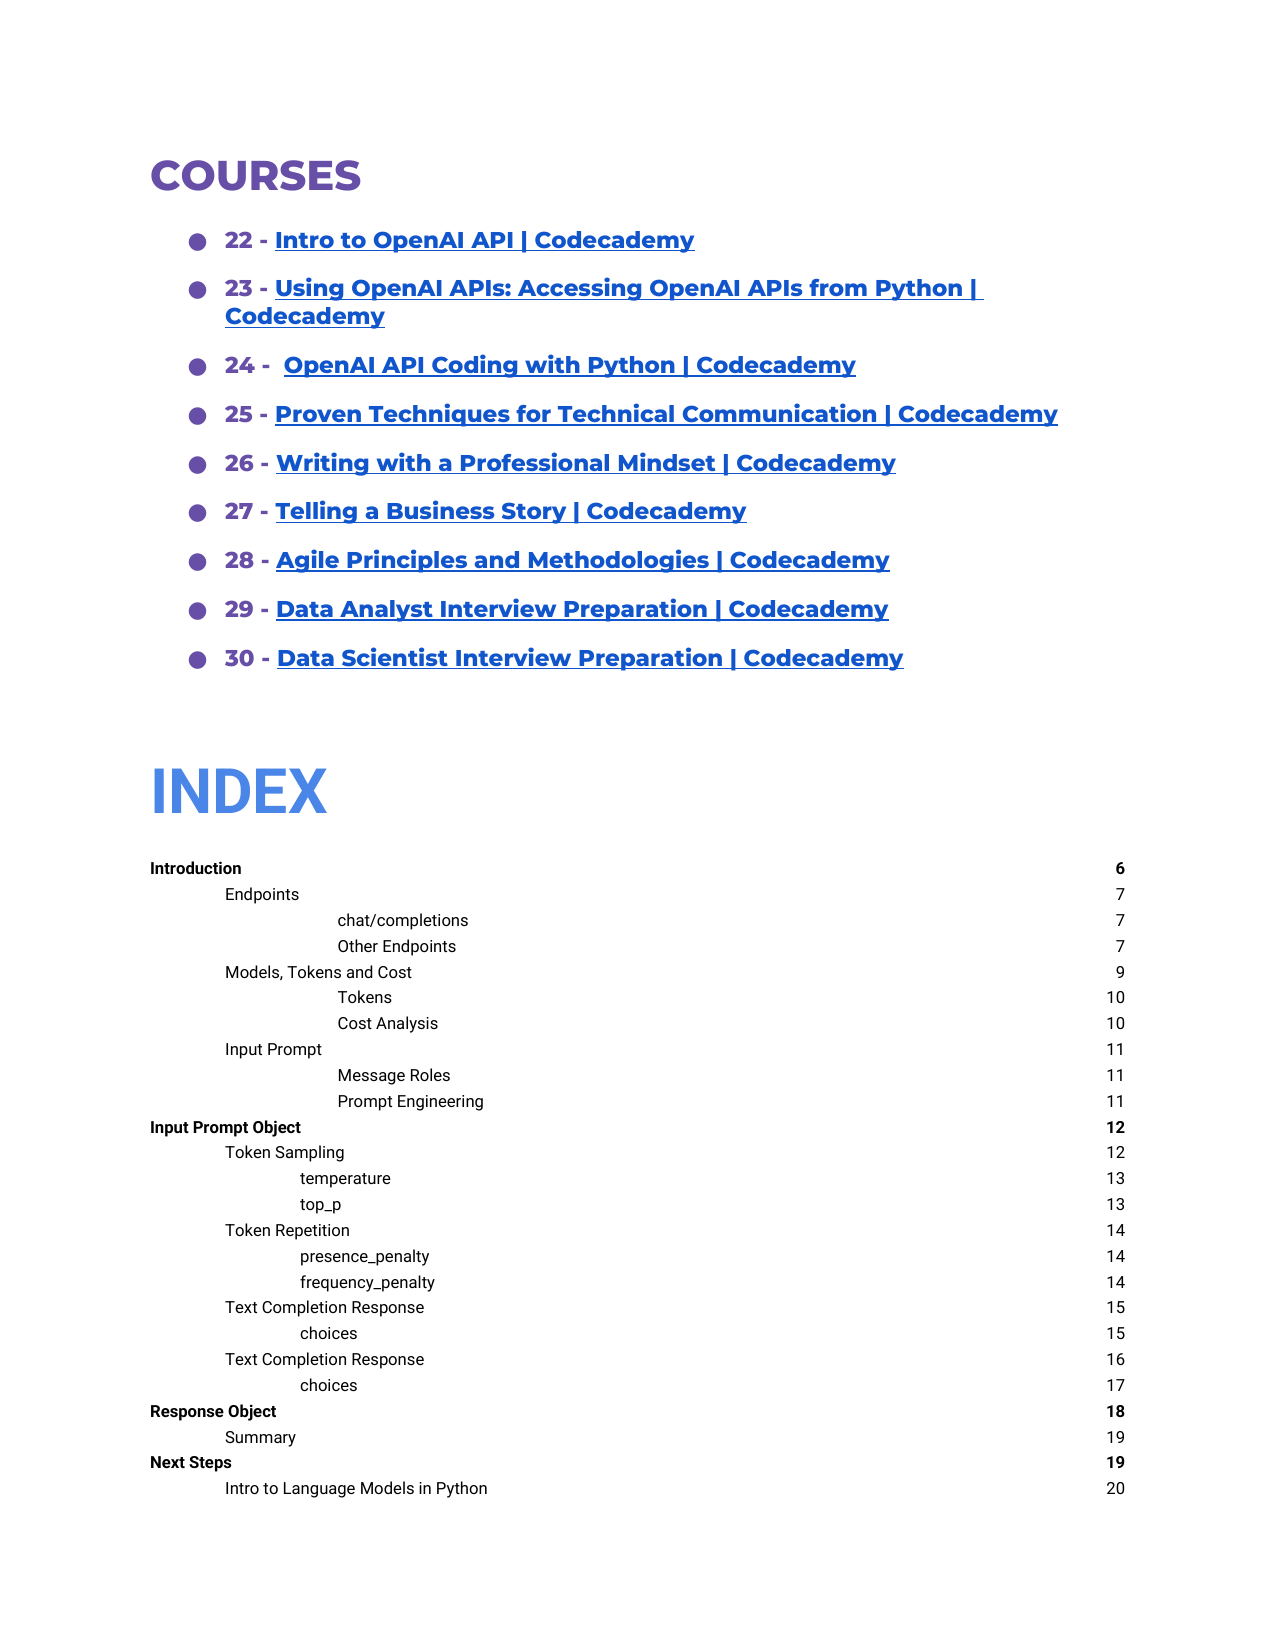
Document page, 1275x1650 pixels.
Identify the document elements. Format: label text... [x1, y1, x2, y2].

list 25 - Proven Techniques for Technical Communication | Codecademy [187, 400, 1125, 428]
list 22 - Intro to OpenAI API | Codecademy [187, 226, 1125, 254]
list 28 - Agile Principles and Methodologies | Codecademy [187, 546, 1125, 574]
list 26 - Writing with a Professional Mindset | Codecademy [187, 449, 1125, 477]
list 24 - OpenAI API Coding with Python | Codecademy [187, 351, 1125, 379]
subtitle INDEX [150, 756, 1125, 829]
list 27 - Telling a Business Story | Codecademy [187, 497, 1125, 525]
text COURSES [150, 150, 1125, 201]
list 29 - Data Analyst Interview Preparation | Codecademy [187, 595, 1125, 623]
list 23 - Using OpenAI APIs: Accessing OpenAI APIs from Python | Codecademy [187, 274, 1125, 330]
list 30 - Data Scientist Interview Preparation | Codecademy [187, 644, 1125, 672]
